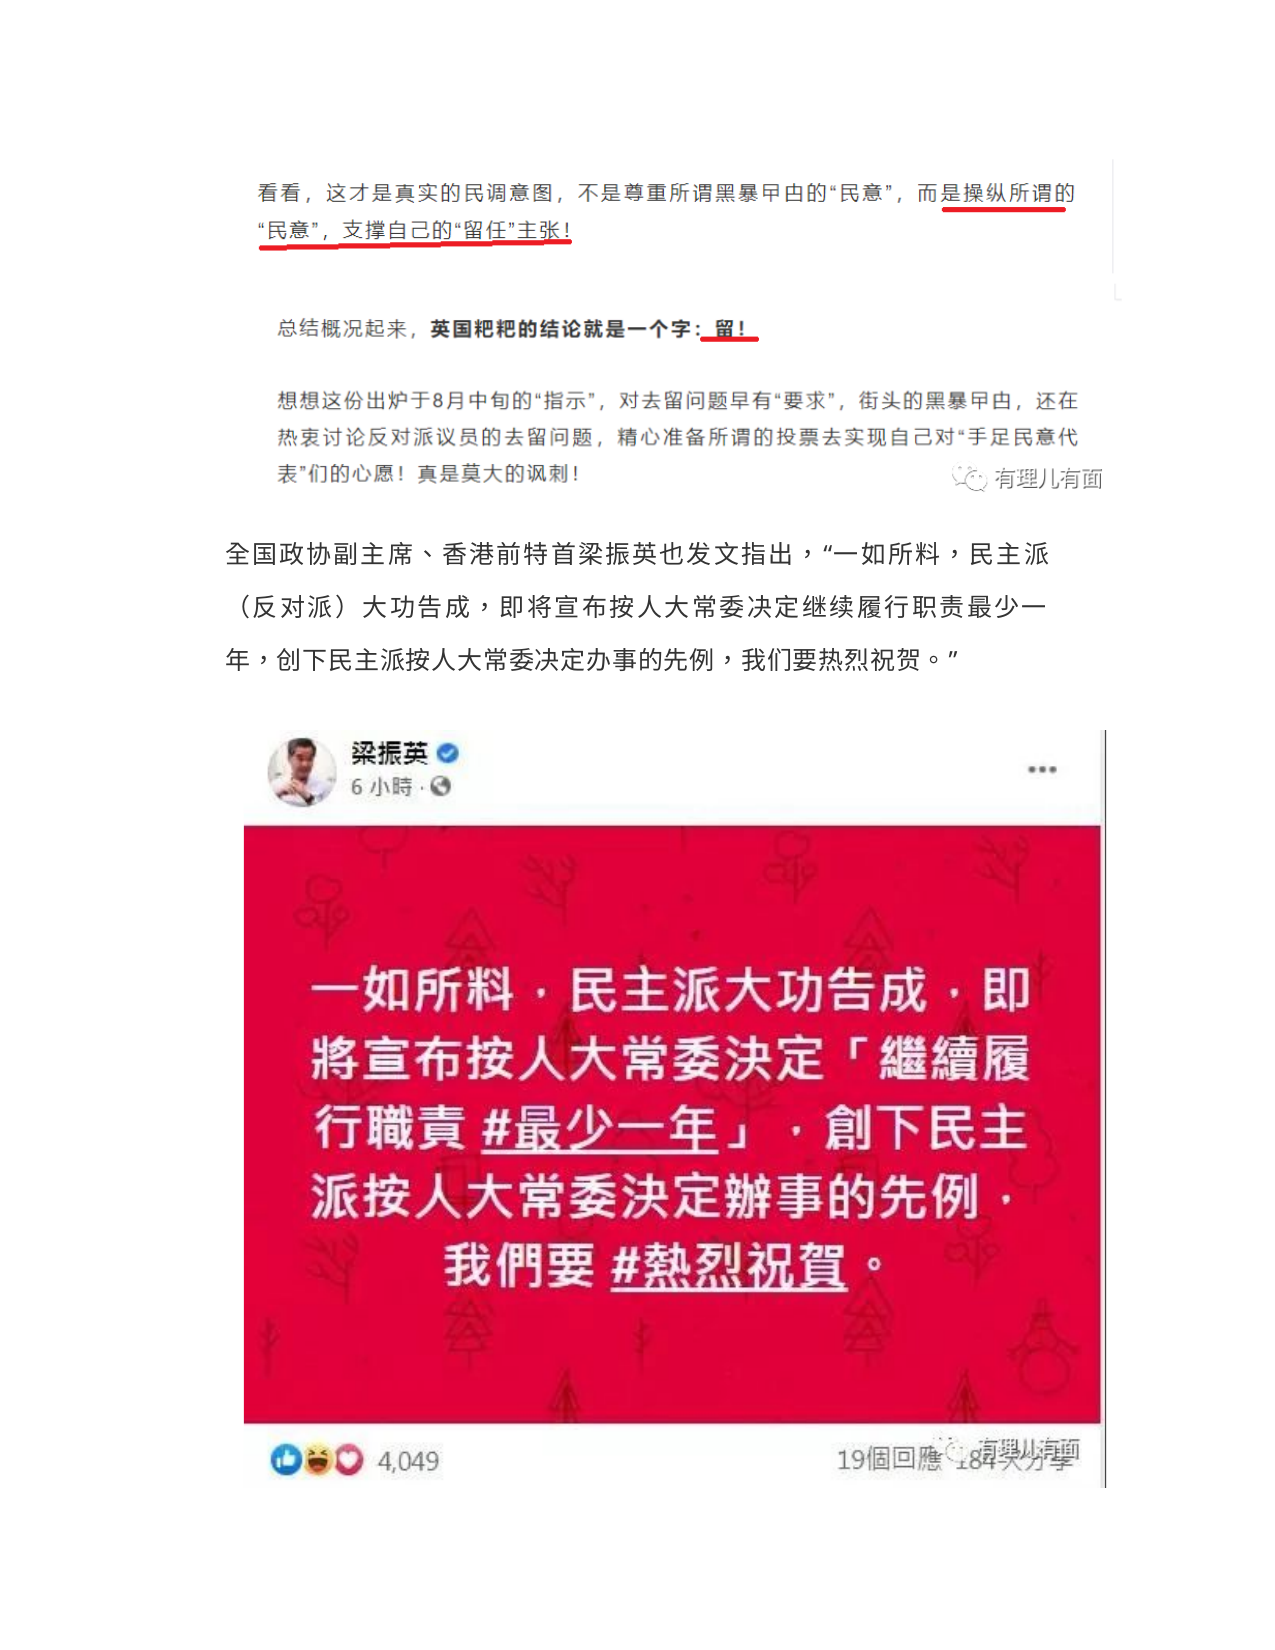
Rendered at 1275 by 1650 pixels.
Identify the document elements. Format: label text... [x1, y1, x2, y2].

text 全国政协副主席、香港前特首梁振英也发文指出，“一如所料，民主派（反对派）大功告成，即将宣布按人大常委决定继续履行职责最少一年，创下民主派按人大常委决定办事的先例，我们要热烈祝贺。” [225, 517, 1050, 677]
picture [231, 150, 1132, 518]
picture [243, 730, 1107, 1488]
